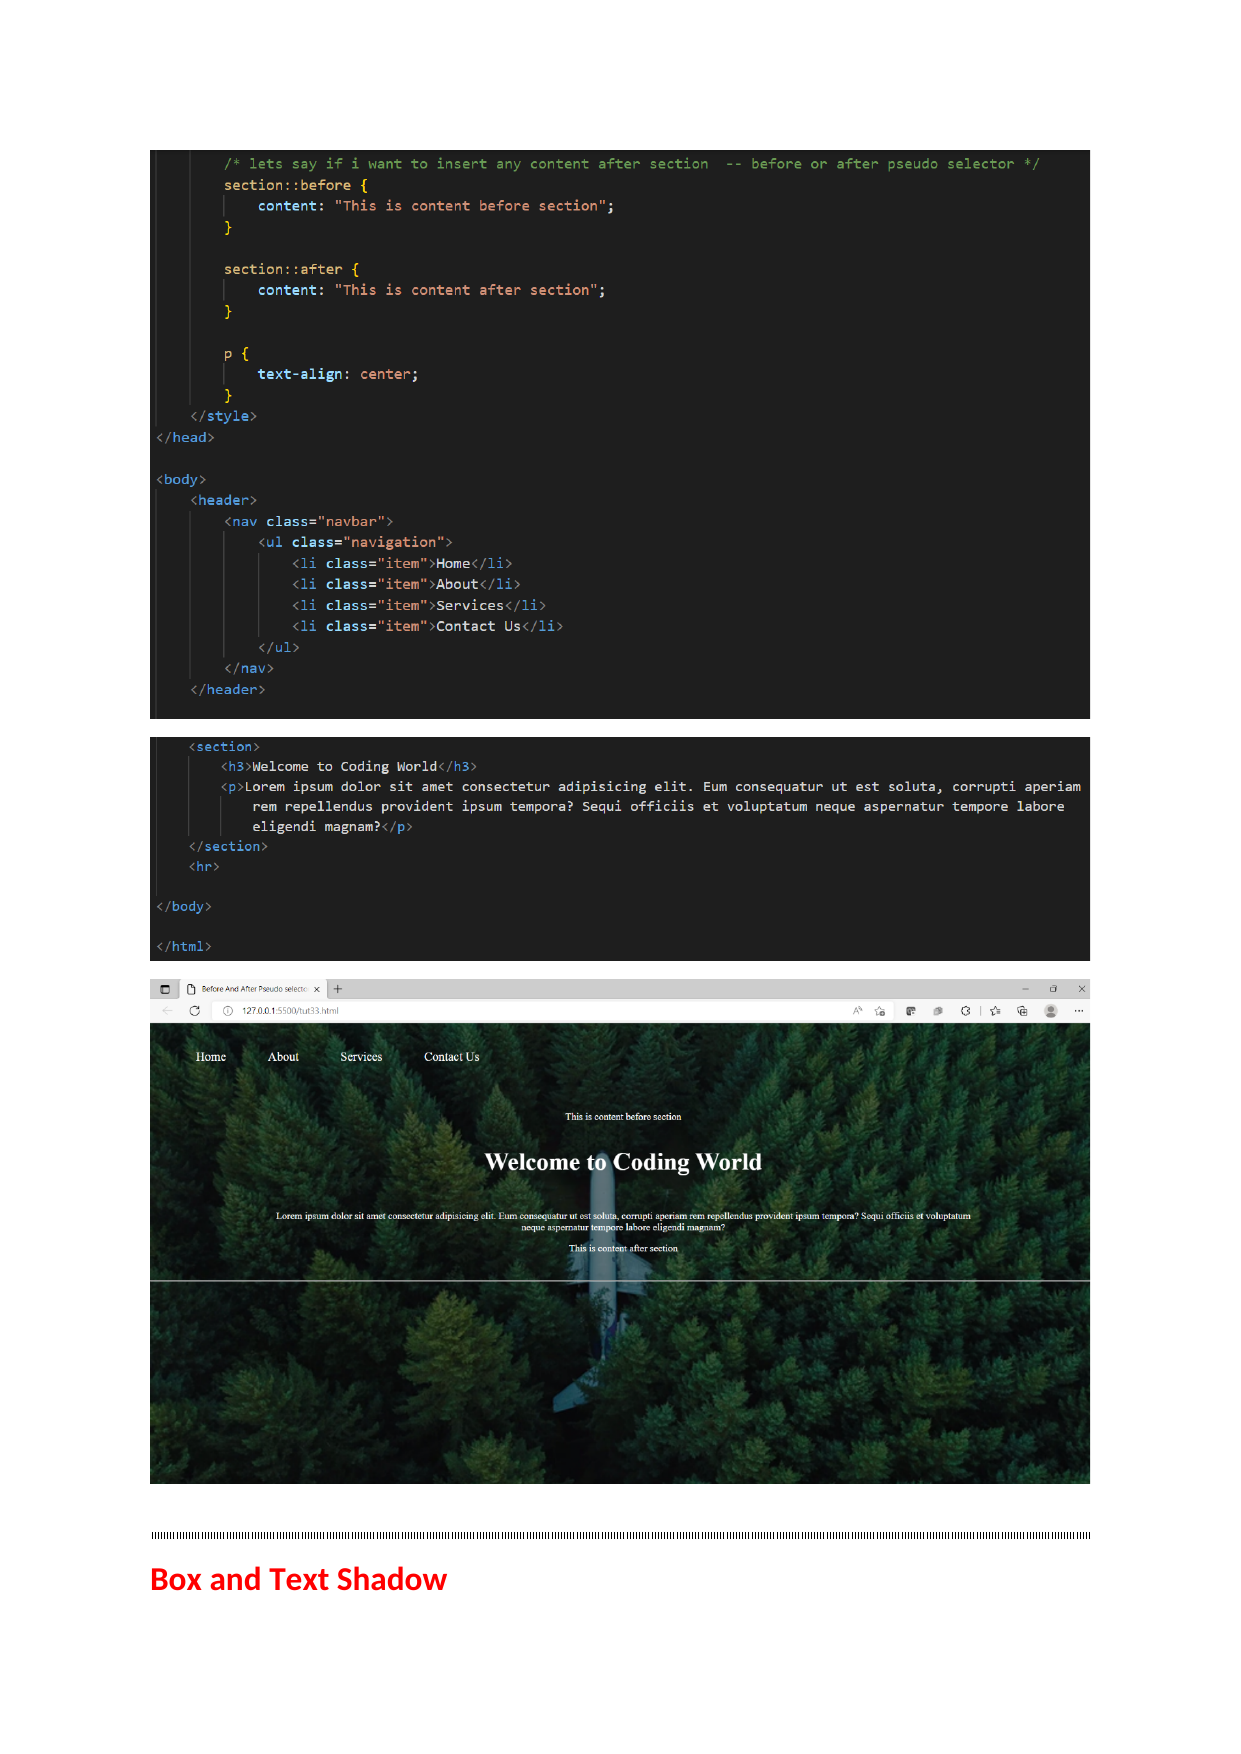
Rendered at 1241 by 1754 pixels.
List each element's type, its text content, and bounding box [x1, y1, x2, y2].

text Box and Text Shadow [150, 1558, 1090, 1598]
picture [150, 979, 1091, 1484]
